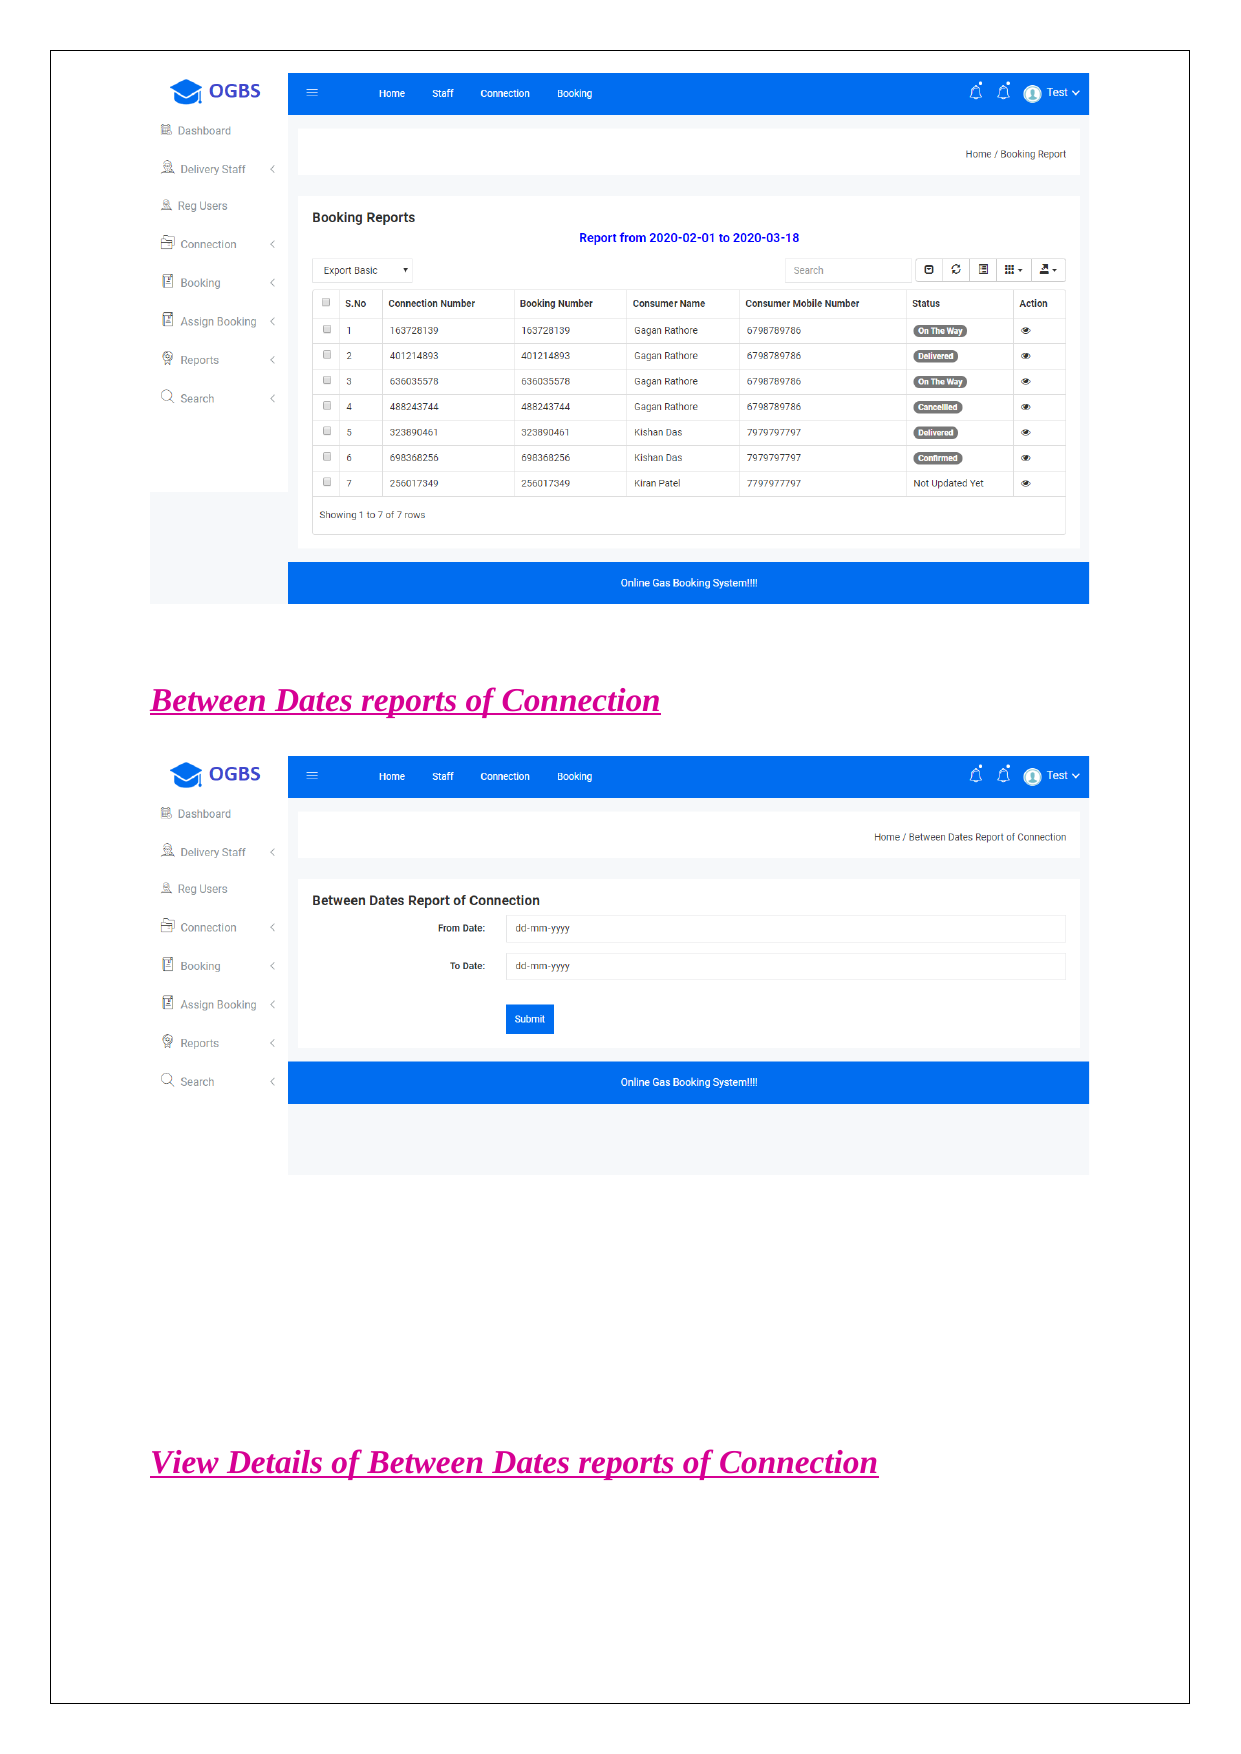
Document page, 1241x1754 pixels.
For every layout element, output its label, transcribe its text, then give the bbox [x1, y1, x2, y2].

text Between Dates reports of Connection [150, 680, 1090, 718]
picture [150, 73, 1090, 604]
picture [150, 756, 1090, 1175]
text View Details of Between Dates reports of Connection [150, 1442, 1090, 1481]
